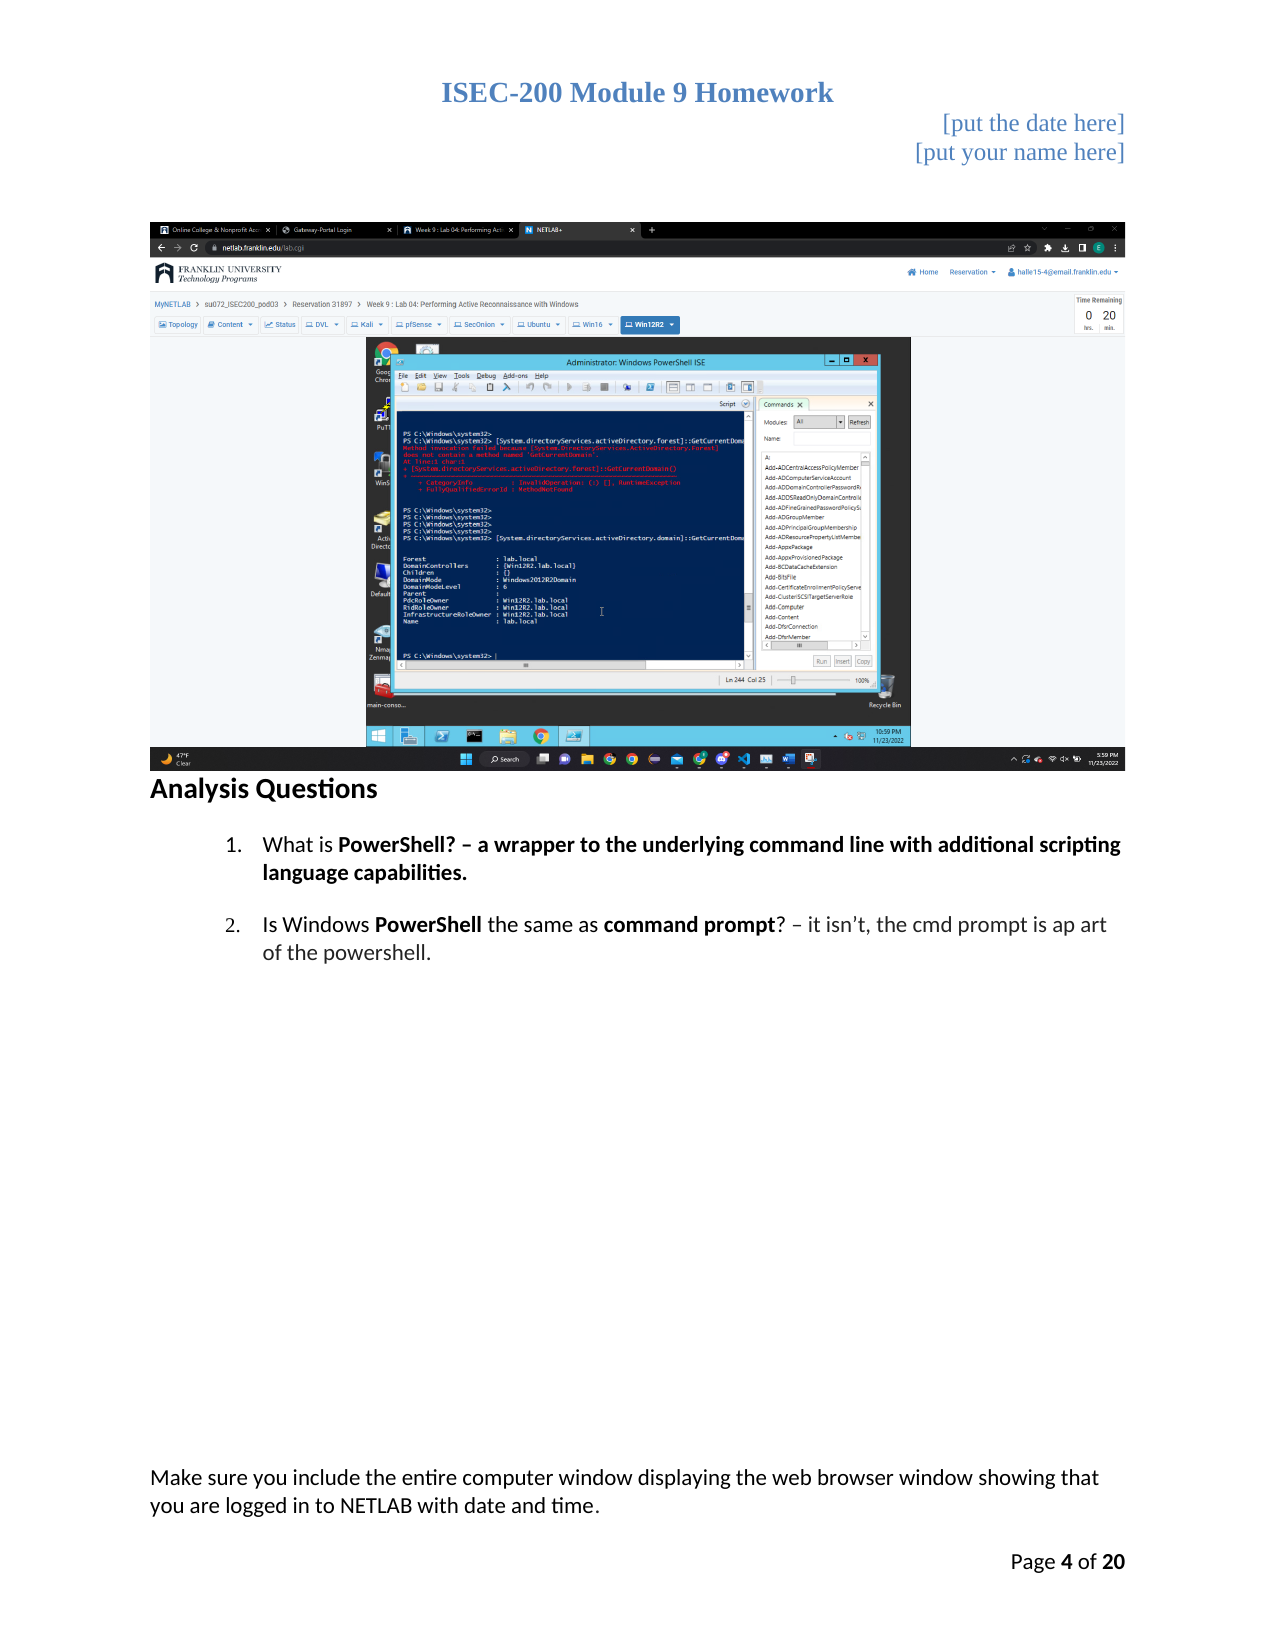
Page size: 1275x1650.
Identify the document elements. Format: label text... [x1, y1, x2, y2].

text Analysis Questions [150, 771, 1125, 830]
list What is PowerShell? – a wrapper to the underlying command line with additional scripting language capabilities. [225, 830, 1125, 886]
picture [150, 222, 1125, 771]
list Is Windows PowerShell the same as command prompt? – it isn’t, the cmd prompt is ap art of the powershell. [225, 910, 1125, 966]
